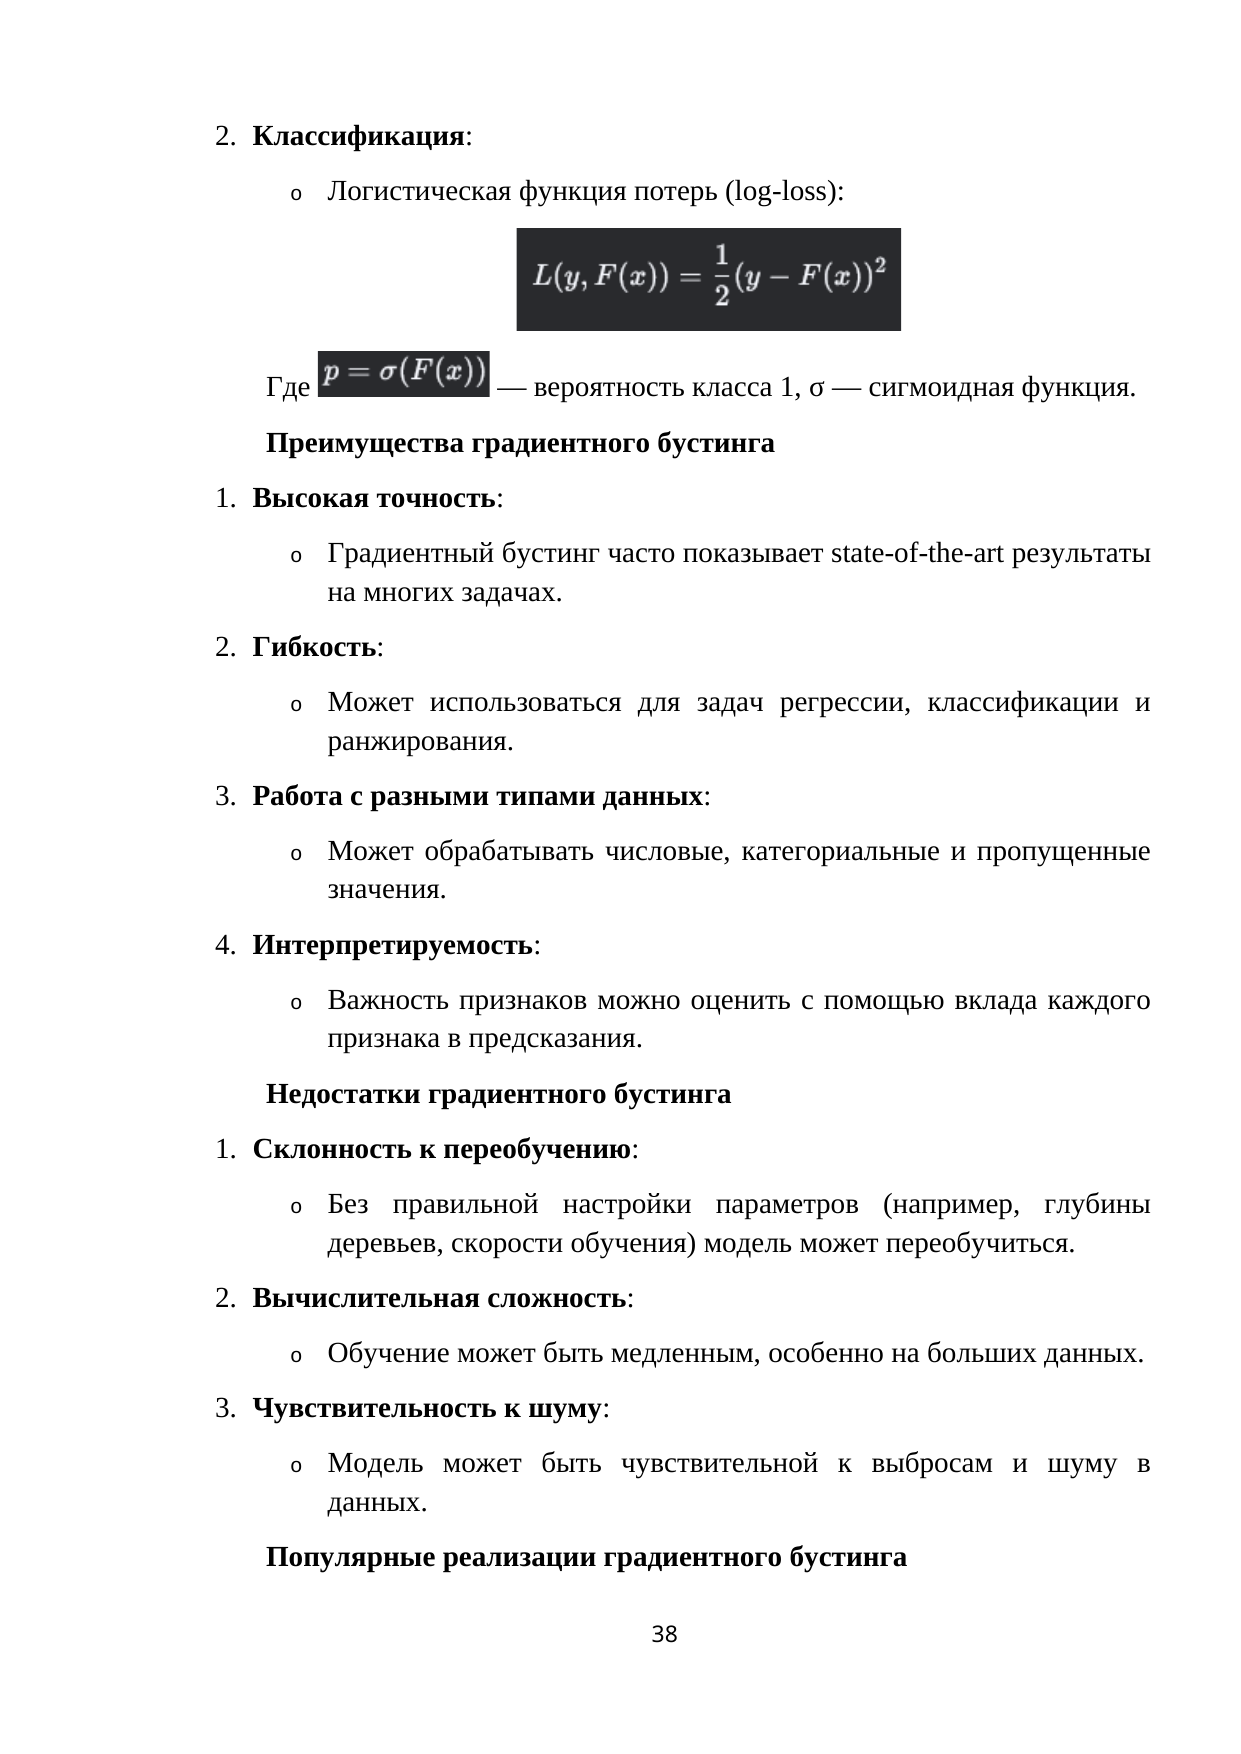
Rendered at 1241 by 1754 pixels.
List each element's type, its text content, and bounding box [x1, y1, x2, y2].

list Может использоваться для задач регрессии, классификации и ранжирования. [290, 684, 1152, 756]
list Может обрабатывать числовые, категориальные и пропущенные значения. [290, 833, 1152, 905]
text Преимущества градиентного бустинга [177, 425, 1152, 458]
list Модель может быть чувствительной к выбросам и шуму в данных. [290, 1446, 1152, 1518]
list Чувствительность к шуму: [215, 1390, 1152, 1424]
list Важность признаков можно оценить с помощью вклада каждого признака в предсказания. [290, 982, 1152, 1054]
text Где — вероятность класса 1, σ — сигмоидная функция. [177, 351, 1152, 403]
list Гибкость: [215, 629, 1152, 662]
list Работа с разными типами данных: [215, 778, 1152, 811]
list Градиентный бустинг часто показывает state-of-the-art результаты на многих задачах. [290, 535, 1152, 607]
text Недостатки градиентного бустинга [177, 1076, 1152, 1109]
list Склонность к переобучению: [215, 1131, 1152, 1164]
text Популярные реализации градиентного бустинга [177, 1539, 1152, 1573]
picture [317, 351, 490, 397]
list Логистическая функция потерь (log-loss): [290, 173, 1152, 207]
list Классификация: [215, 118, 1152, 152]
list Интерпретируемость: [215, 927, 1152, 960]
list Без правильной настройки параметров (например, глубины деревьев, скорости обучения) модель может переобучиться. [290, 1186, 1152, 1258]
picture [516, 228, 902, 331]
list Вычислительная сложность: [215, 1280, 1152, 1313]
list Высокая точность: [215, 480, 1152, 513]
list Обучение может быть медленным, особенно на больших данных. [290, 1335, 1152, 1369]
